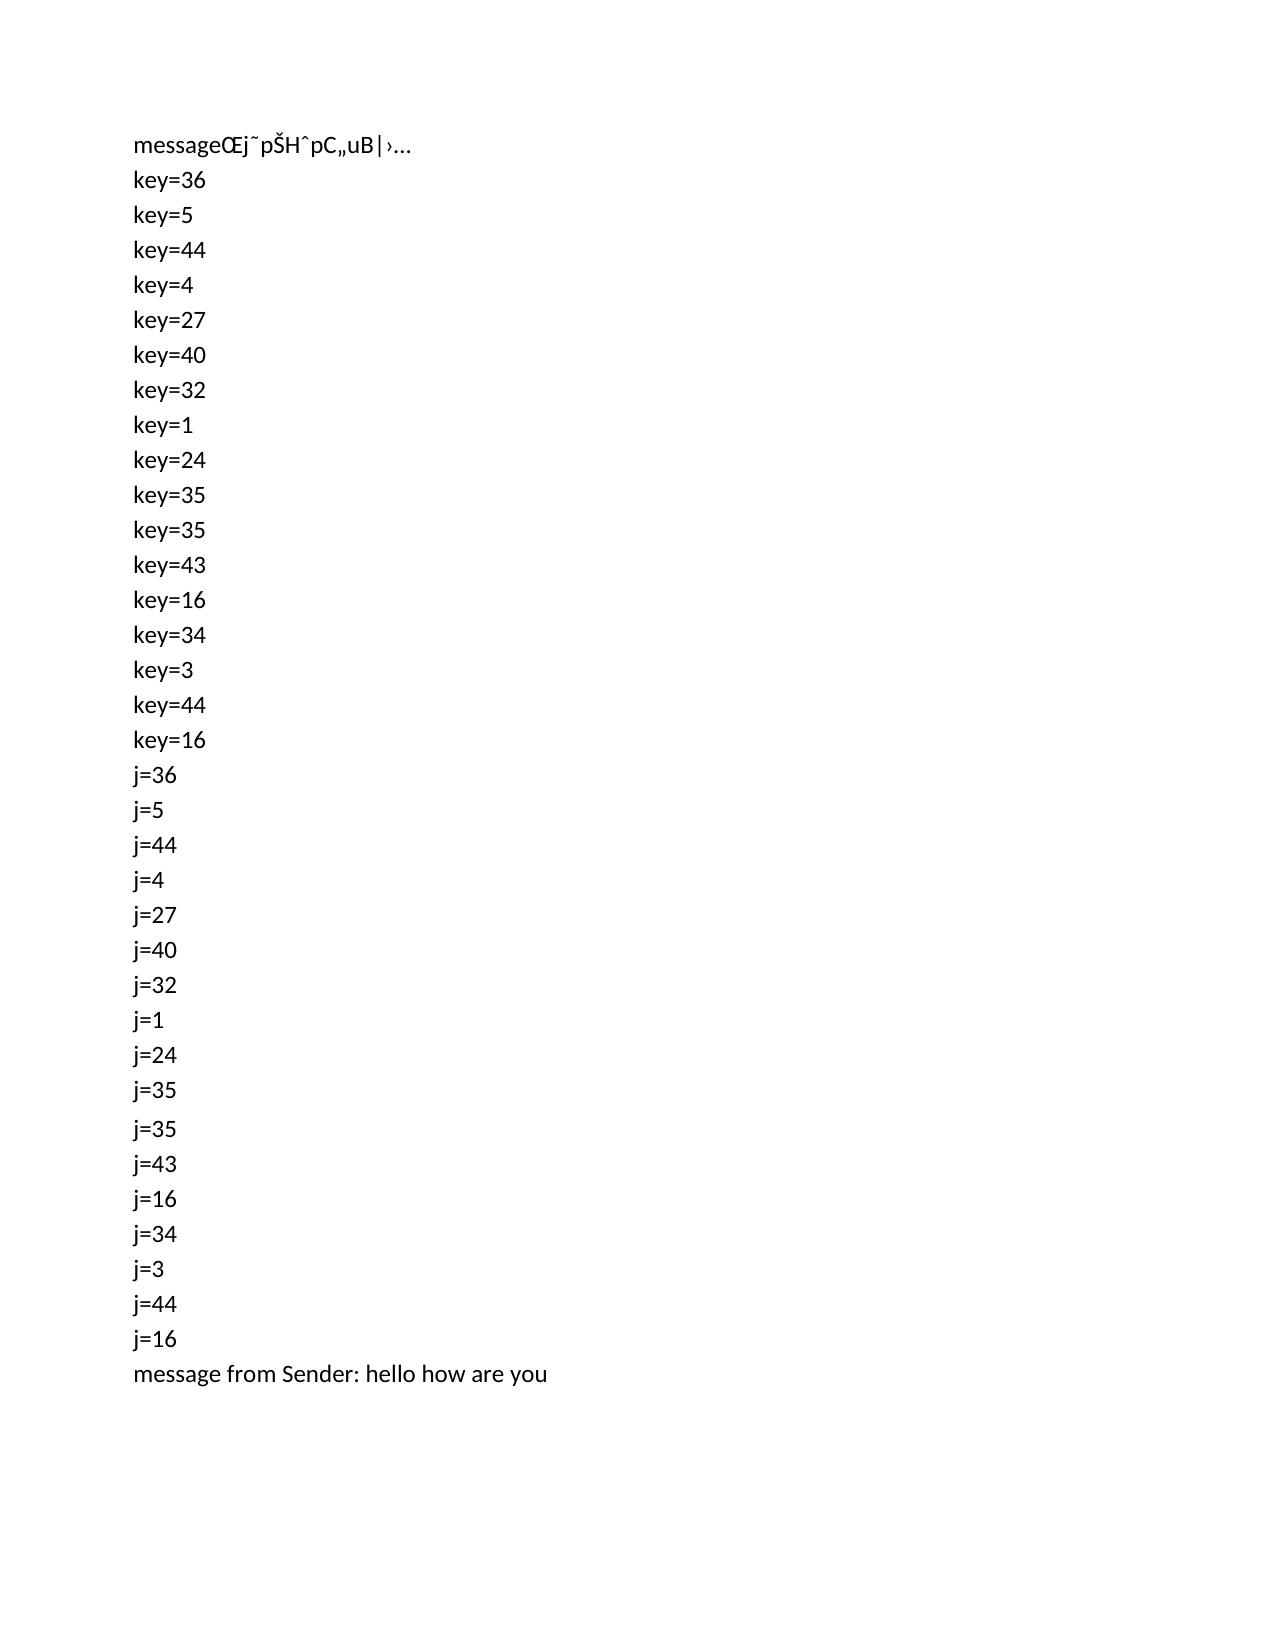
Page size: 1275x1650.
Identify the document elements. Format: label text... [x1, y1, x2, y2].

text j=3 j=44 j=16 [133, 1253, 179, 1353]
text j=5 j=44 [133, 794, 179, 860]
text key=5 key=44 key=4 key=27 key=40 key=32 key=1 key=24 key=35 key=35 key=43 key=16 key=34 key=3 key=44 key=16 j=36 [133, 199, 208, 790]
text j=1 j=24 j=35 [133, 1004, 179, 1105]
text j=4 j=27 j=40 j=32 [133, 864, 179, 1000]
text message from Sender: hello how are you [133, 1358, 1194, 1388]
text messageŒj˜pŠHˆpC„uB|›… key=36 [133, 129, 446, 195]
text j=35 j=43 j=16 j=34 [133, 1113, 177, 1248]
